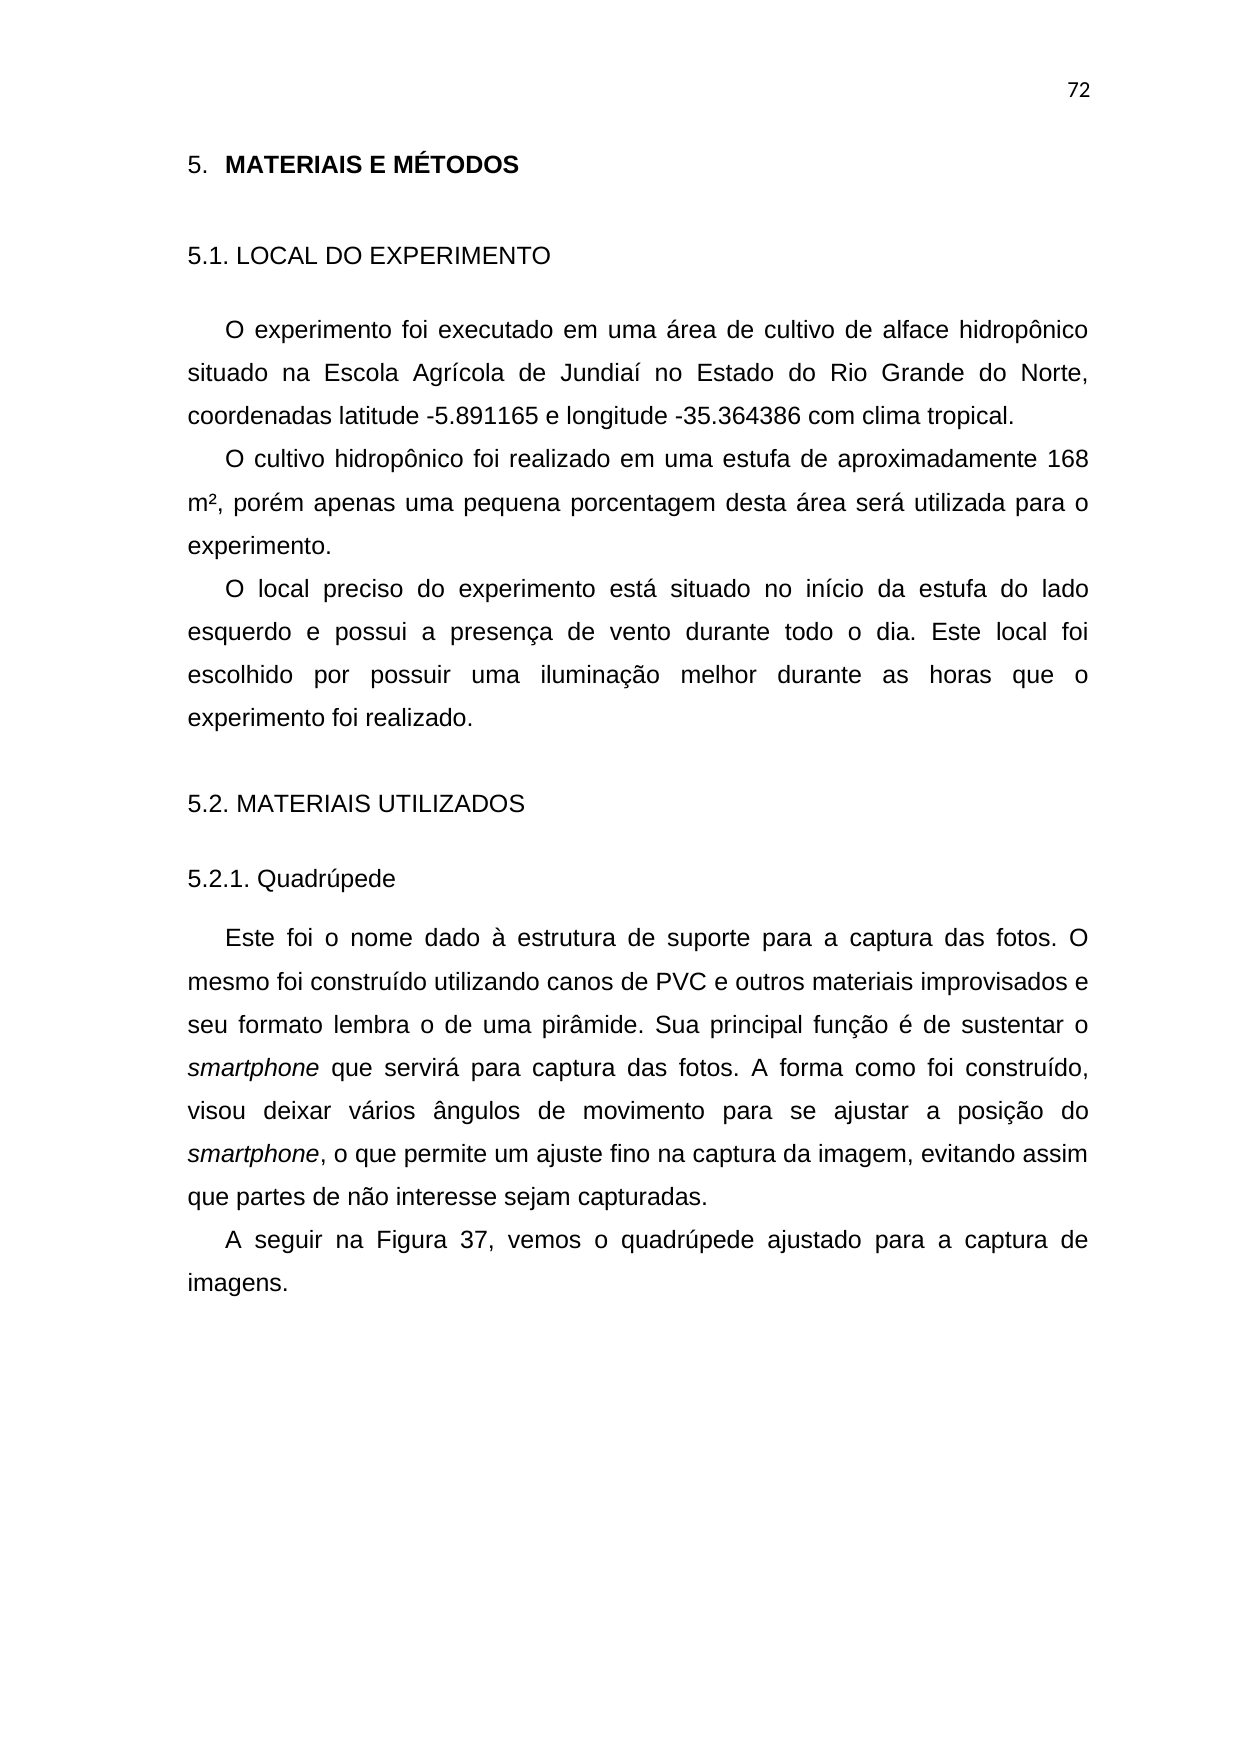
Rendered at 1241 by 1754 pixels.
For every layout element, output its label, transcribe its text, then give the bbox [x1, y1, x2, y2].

text 5.1. LOCAL DO EXPERIMENTO [187, 241, 1090, 269]
text 5.2. MATERIAIS UTILIZADOS [187, 789, 1090, 818]
text MATERIAIS E MÉTODOS [187, 150, 1090, 179]
text O local preciso do experimento está situado no início da estufa do lado esquerdo e possui a presença de vento durante todo o dia. Este local foi escolhido por possuir uma iluminação melhor durante as horas que o experimento foi realizado. [187, 574, 1090, 732]
text Este foi o nome dado à estrutura de suporte para a captura das fotos. O mesmo foi construído utilizando canos de PVC e outros materiais improvisados e seu formato lembra o de uma pirâmide. Sua principal função é de sustentar o smartphone que servirá para captura das fotos. A forma como foi construído, visou deixar vários ângulos de movimento para se ajustar a posição do smartphone, o que permite um ajuste fino na captura da imagem, evitando assim que partes de não interesse sejam capturadas. [150, 923, 1090, 1211]
text O experimento foi executado em uma área de cultivo de alface hidropônico situado na Escola Agrícola de Jundiaí no Estado do Rio Grande do Norte, coordenadas latitude -5.891165 e longitude -35.364386 com clima tropical. [187, 315, 1090, 430]
text 5.2.1. Quadrúpede [187, 863, 1090, 892]
text O cultivo hidropônico foi realizado em uma estufa de aproximadamente 168 m², porém apenas uma pequena porcentagem desta área será utilizada para o experimento. [187, 444, 1090, 559]
text A seguir na Figura 37, vemos o quadrúpede ajustado para a captura de imagens. [150, 1225, 1090, 1297]
